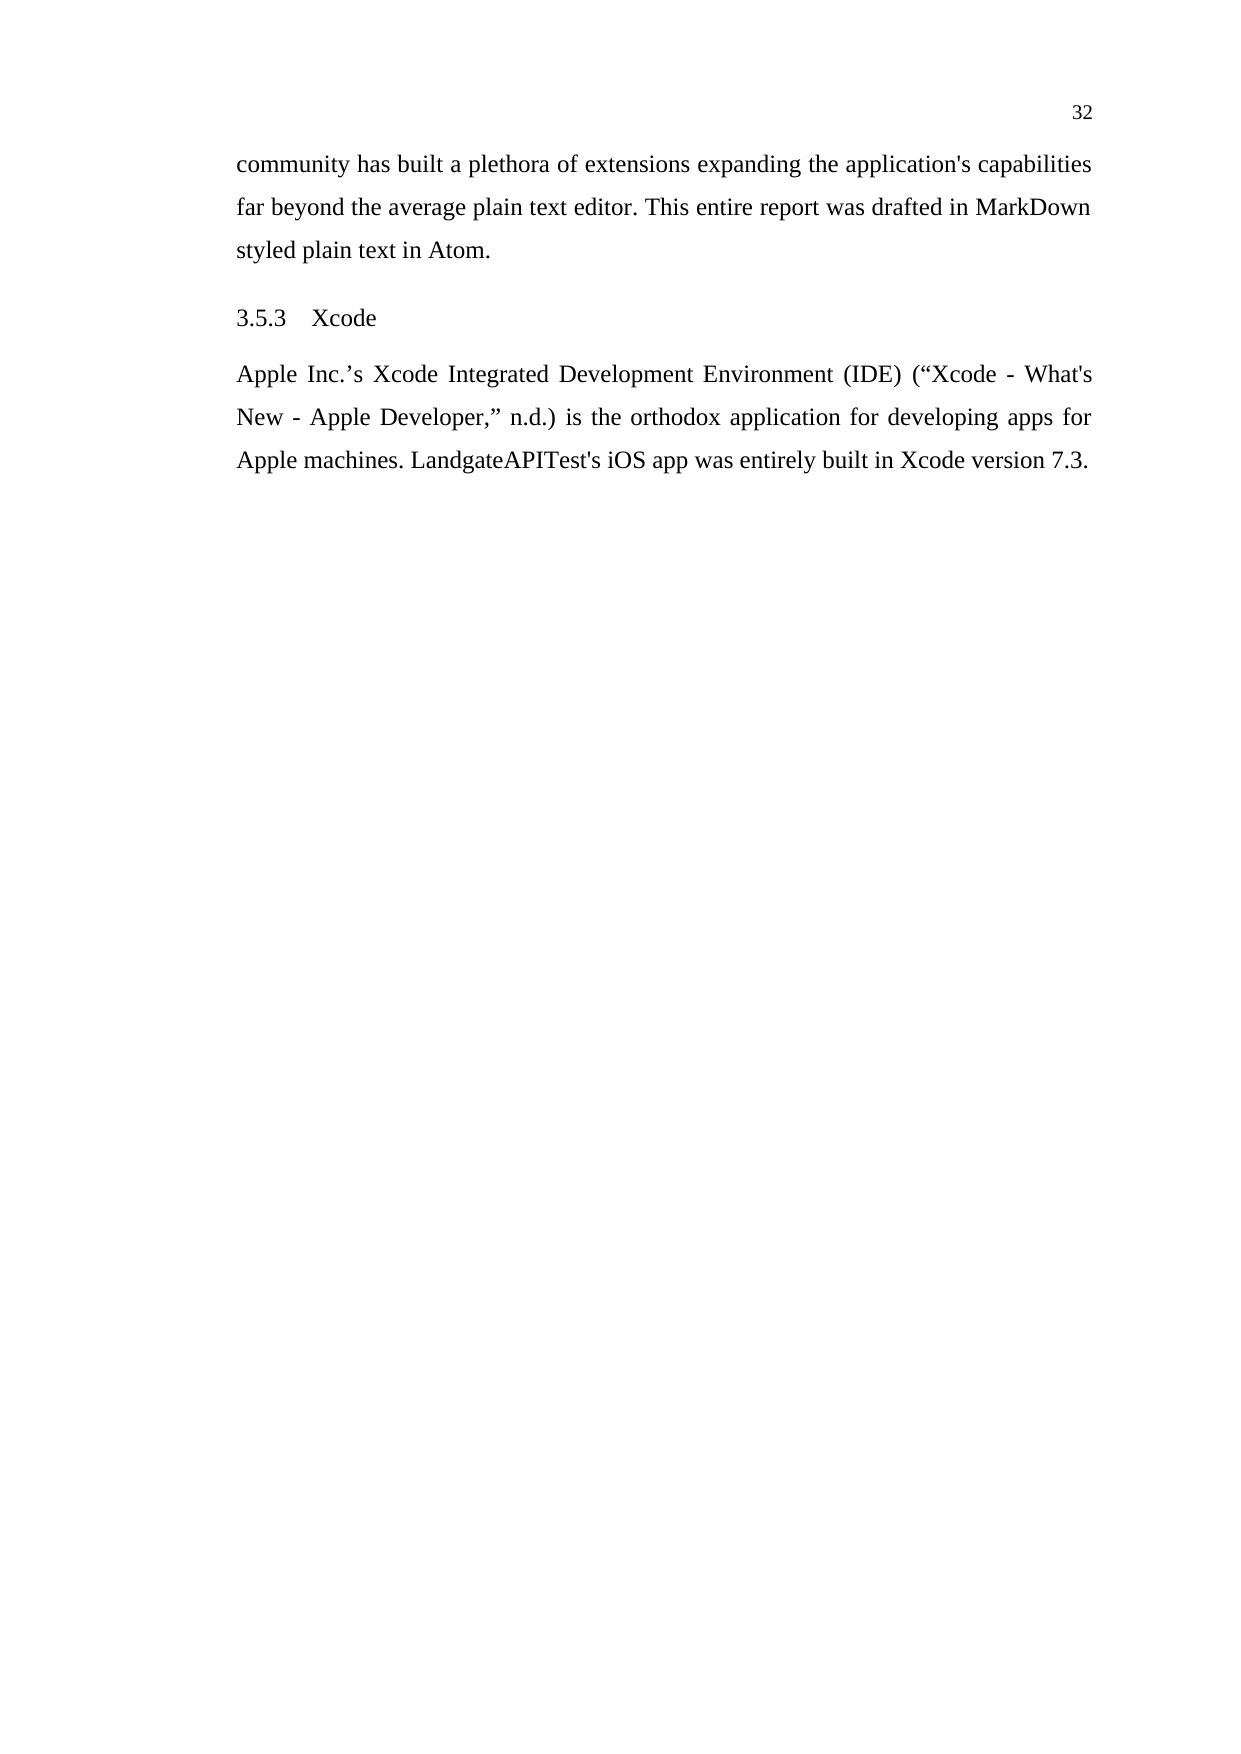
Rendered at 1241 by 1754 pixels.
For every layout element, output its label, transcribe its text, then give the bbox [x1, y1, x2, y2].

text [236, 149, 1092, 264]
subtitle Xcode [236, 303, 1092, 332]
text Apple Inc.’s Xcode Integrated Development Environment (IDE) (“Xcode - What's New - Apple Developer,” n.d.) is the orthodox application for developing apps for Apple machines. LandgateAPITest's iOS app was entirely built in Xcode version 7.3. [236, 359, 1092, 474]
